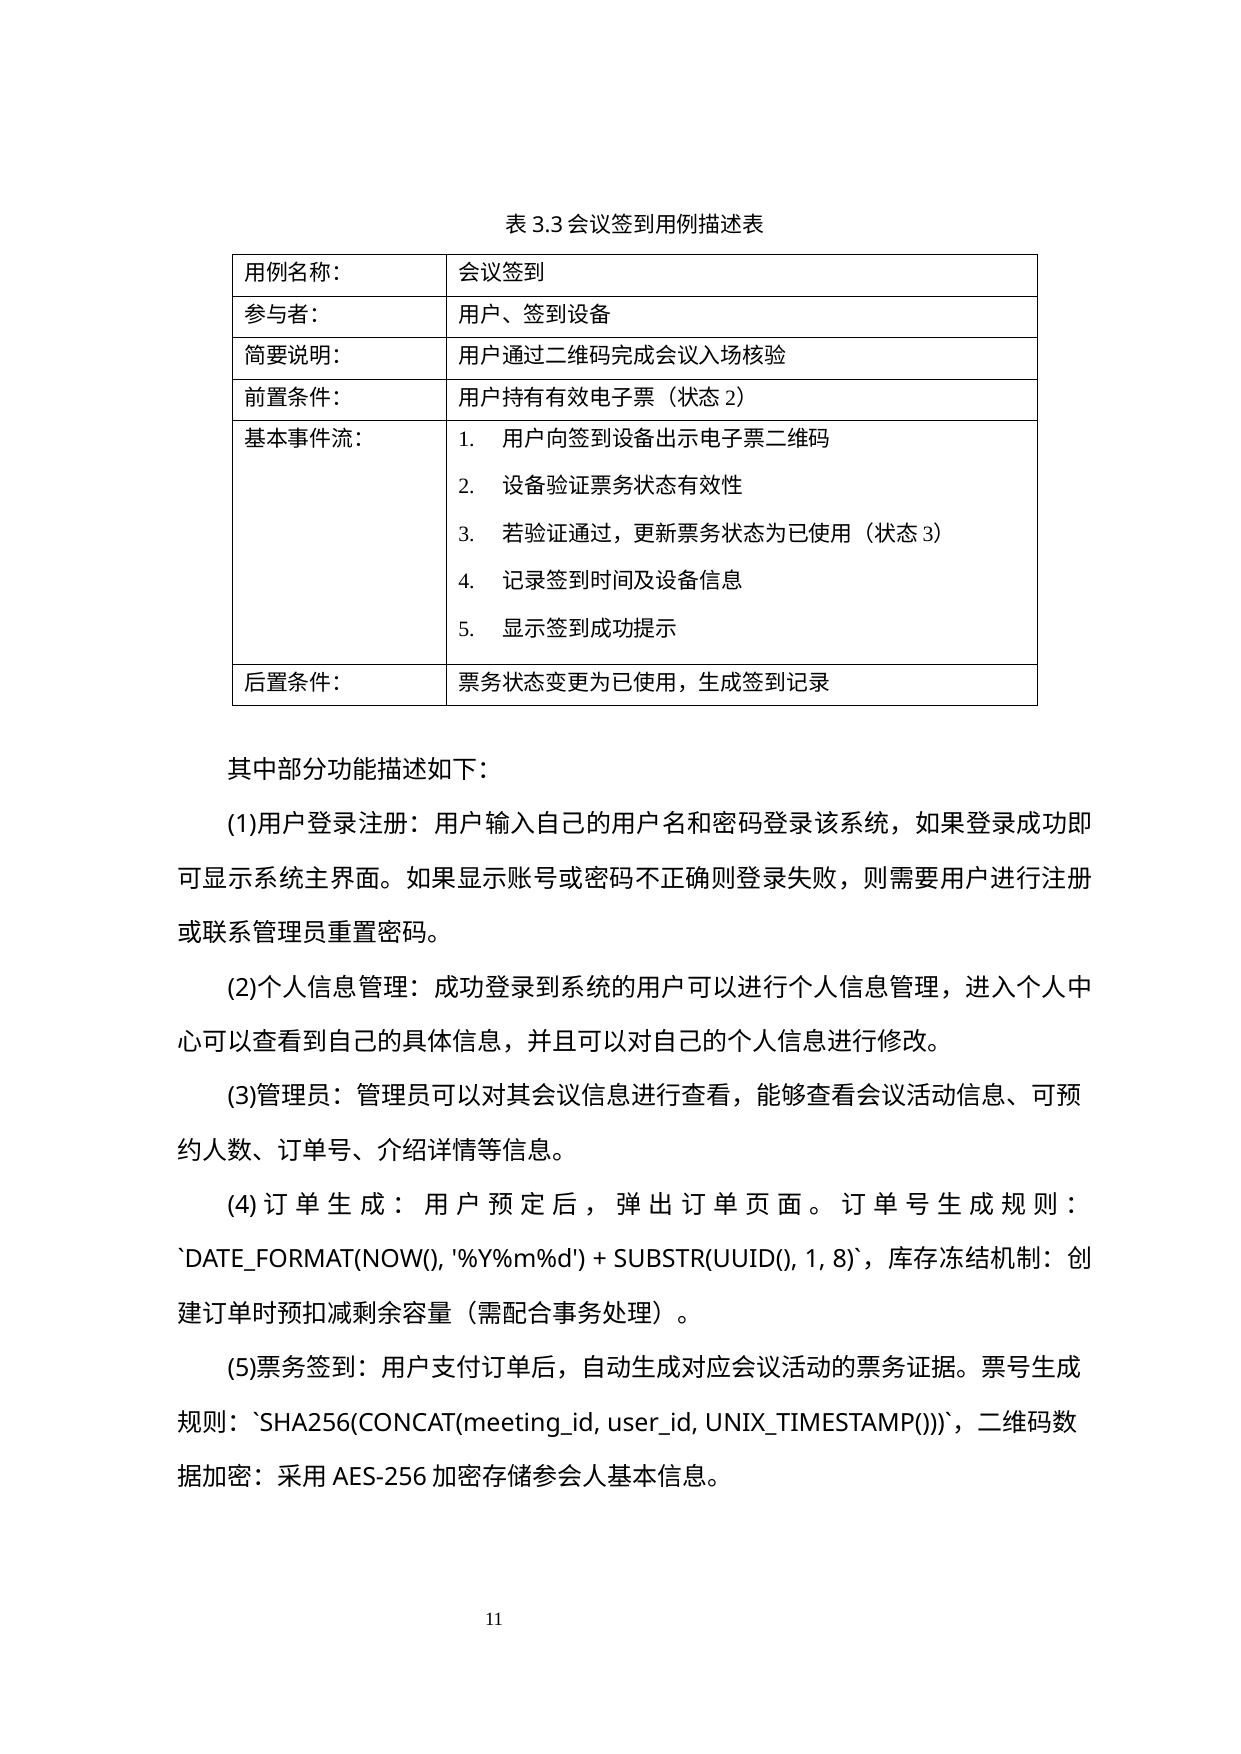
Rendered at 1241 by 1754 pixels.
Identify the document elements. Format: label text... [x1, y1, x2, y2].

text 其中部分功能描述如下： [177, 749, 1092, 786]
text (4)订单生成：用户预定后，弹出订单页面。订单号生成规则：`DATE_FORMAT(NOW(), '%Y%m%d') + SUBSTR(UUID(), 1, 8)`，库存冻结机制：创建订单时预扣减剩余容量（需配合事务处理）。 [177, 1184, 1092, 1329]
table_cell 基本事件流： [233, 421, 446, 664]
text (2)个人信息管理：成功登录到系统的用户可以进行个人信息管理，进入个人中心可以查看到自己的具体信息，并且可以对自己的个人信息进行修改。 [177, 967, 1092, 1058]
table_cell 前置条件： [233, 380, 446, 420]
list (5)票务签到：用户支付订单后，自动生成对应会议活动的票务证据。票号生成规则：`SHA256(CONCAT(meeting_id, user_id, UNIX_TIMESTAMP()))`，二维码数据加密：采用AES-256加密存储参会人基本信息。 [177, 1348, 1092, 1493]
table_cell 用户向签到设备出示电子票二维码 设备验证票务状态有效性 若验证通过，更新票务状态为已使用（状态3） 记录签到时间及设备信息 显示签到成功提示 [447, 421, 1037, 664]
table_cell 票务状态变更为已使用，生成签到记录 [447, 665, 1037, 705]
list (3)管理员：管理员可以对其会议信息进行查看，能够查看会议活动信息、可预约人数、订单号、介绍详情等信息。 [177, 1076, 1092, 1166]
table_header 用例名称： [233, 255, 446, 296]
table_cell 用户通过二维码完成会议入场核验 [447, 338, 1037, 378]
table_cell 参与者： [233, 297, 446, 337]
table_cell 用户持有有效电子票（状态2） [447, 380, 1037, 420]
text 表3.3会议签到用例描述表 [177, 207, 1092, 238]
table_cell 简要说明： [233, 338, 446, 378]
table_cell 用户、签到设备 [447, 297, 1037, 337]
text (1)用户登录注册：用户输入自己的用户名和密码登录该系统，如果登录成功即可显示系统主界面。如果显示账号或密码不正确则登录失败，则需要用户进行注册或联系管理员重置密码。 [177, 804, 1092, 949]
table_cell 后置条件： [233, 665, 446, 705]
table_header 会议签到 [447, 255, 1037, 296]
